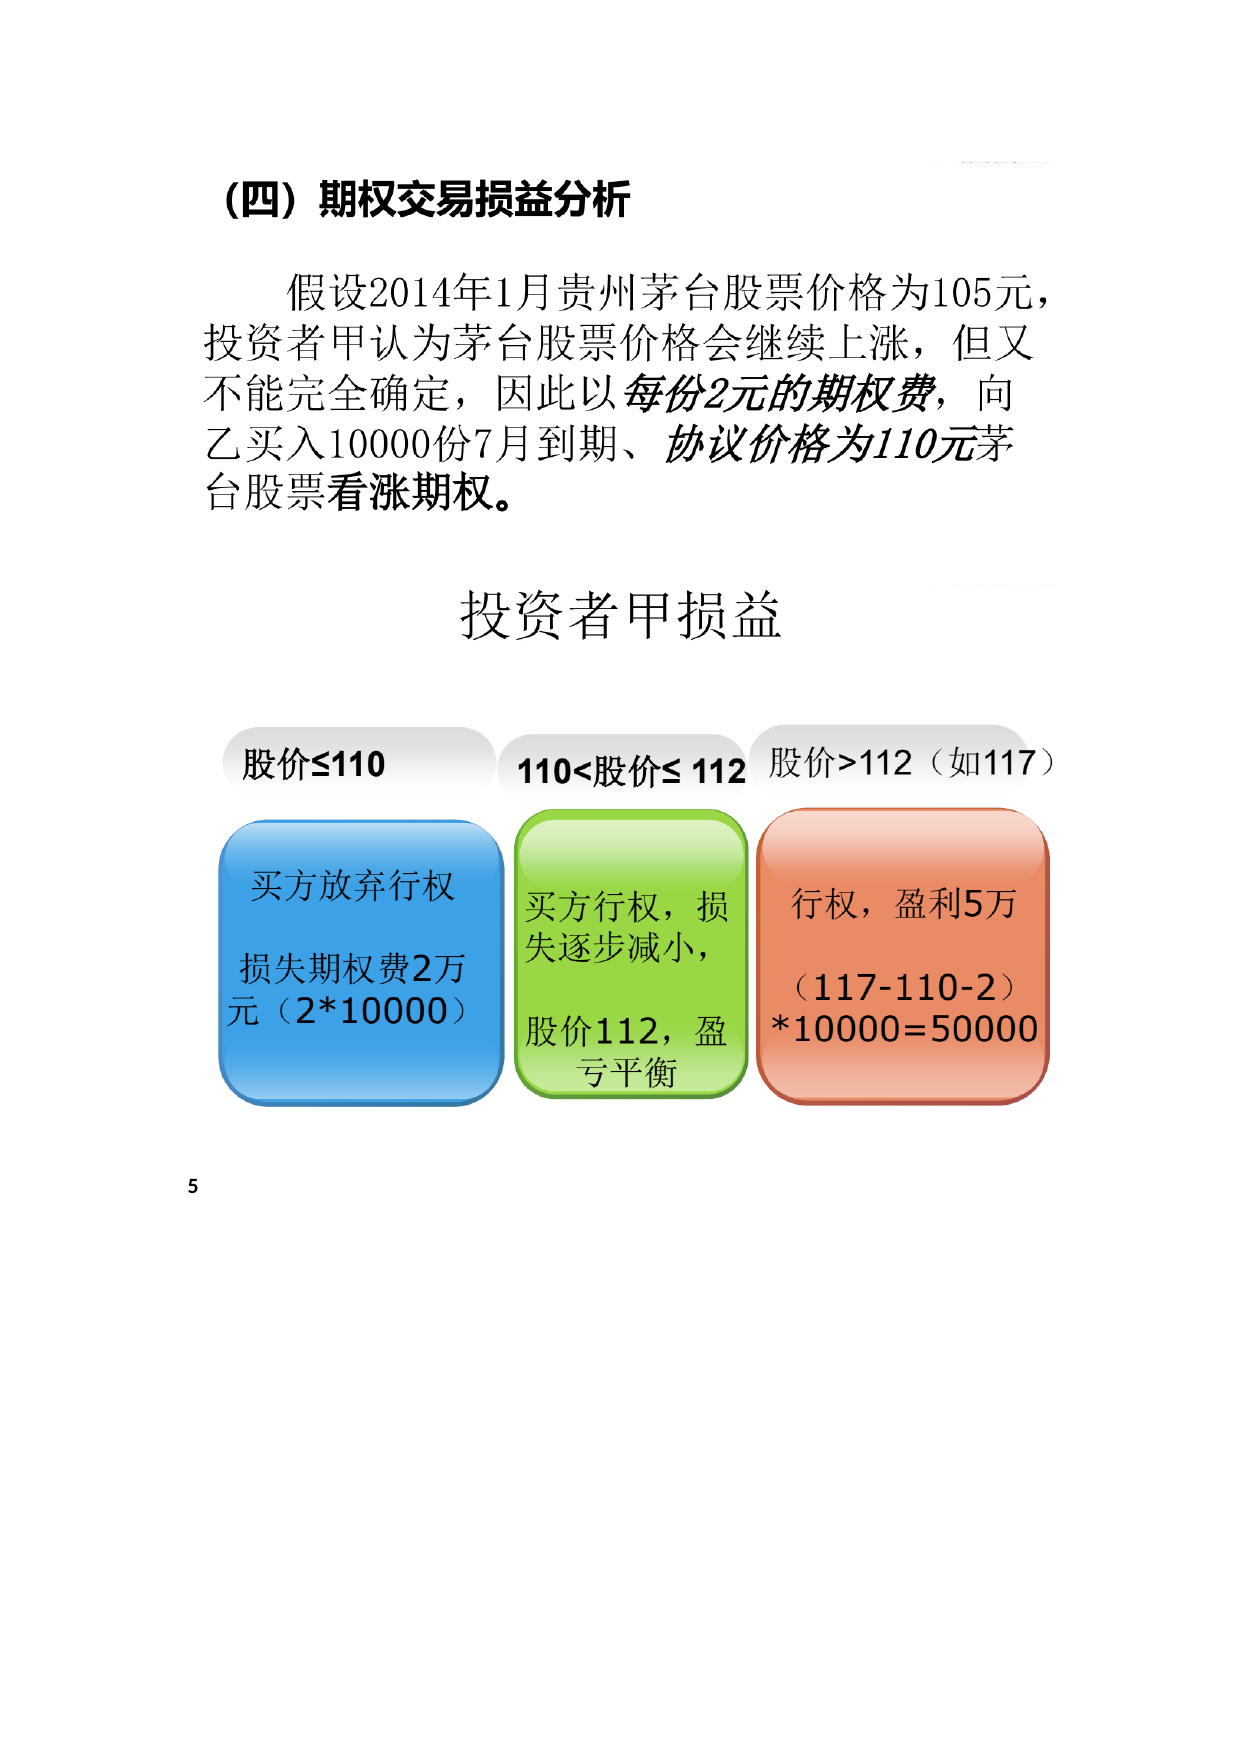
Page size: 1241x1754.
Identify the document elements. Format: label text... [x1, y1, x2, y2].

picture [187, 162, 1053, 574]
picture [187, 584, 1053, 1124]
text 5 [187, 1169, 1053, 1202]
